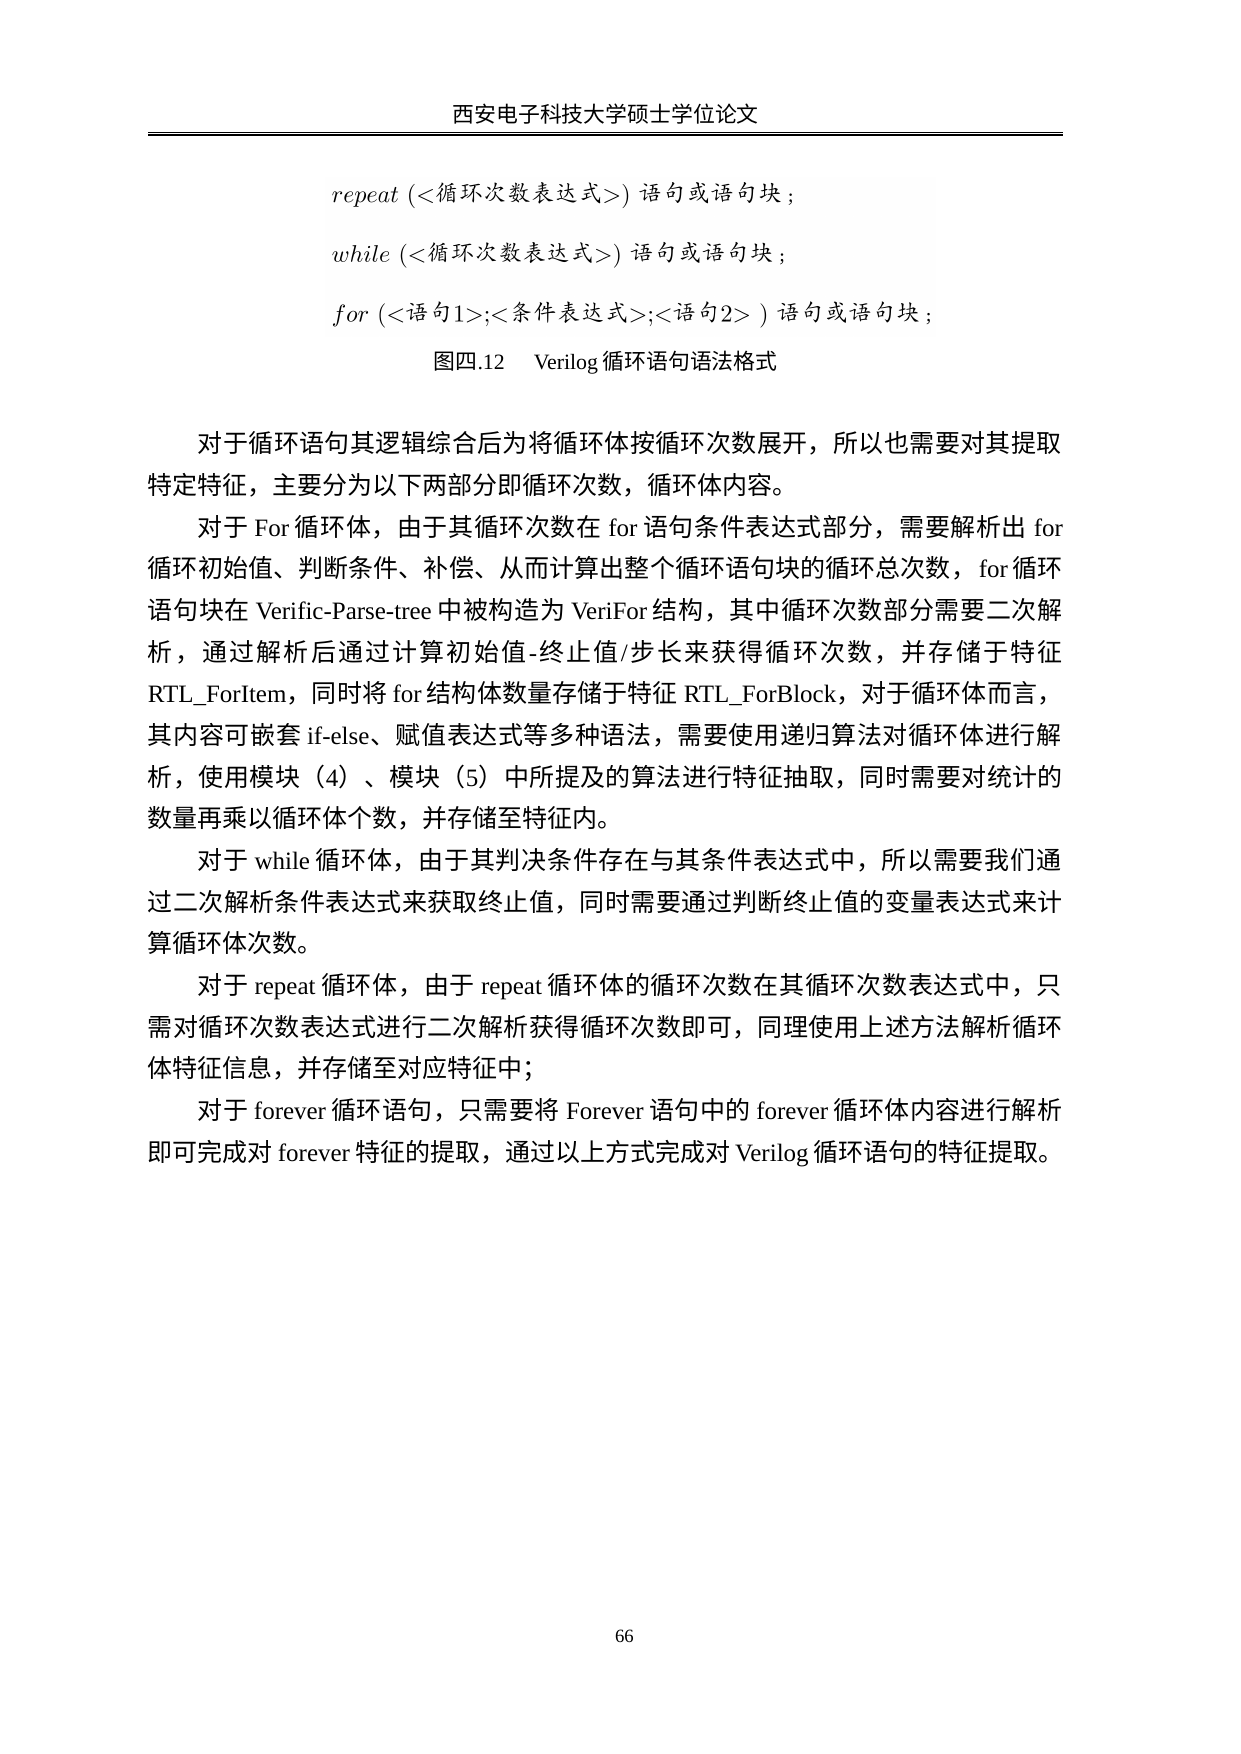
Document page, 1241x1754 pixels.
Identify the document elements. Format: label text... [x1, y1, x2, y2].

text 对于forever循环语句，只需要将Forever语句中的forever循环体内容进行解析即可完成对forever特征的提取，通过以上方式完成对Verilog循环语句的特征提取。 [148, 1086, 1063, 1169]
text 对于循环语句其逻辑综合后为将循环体按循环次数展开，所以也需要对其提取特定特征，主要分为以下两部分即循环次数，循环体内容。 [148, 419, 1063, 503]
text Verilog循环语句语法格式 [148, 336, 1063, 378]
text 对于For循环体，由于其循环次数在for语句条件表达式部分，需要解析出for循环初始值、判断条件、补偿、从而计算出整个循环语句块的循环总次数，for循环语句块在Verific-Parse-tree中被构造为VeriFor结构，其中循环次数部分需要二次解析，通过解析后通过计算初始值-终止值/步长来获得循环次数，并存储于特征RTL_ForItem，同时将for结构体数量存储于特征RTL_ForBlock，对于循环体而言，其内容可嵌套if-else、赋值表达式等多种语法，需要使用递归算法对循环体进行解析，使用模块（4）、模块（5）中所提及的算法进行特征抽取，同时需要对统计的数量再乘以循环体个数，并存储至特征内。 [148, 503, 1063, 836]
text 对于while循环体，由于其判决条件存在与其条件表达式中，所以需要我们通过二次解析条件表达式来获取终止值，同时需要通过判断终止值的变量表达式来计算循环体次数。 [148, 836, 1063, 961]
text 对于repeat循环体，由于repeat循环体的循环次数在其循环次数表达式中，只需对循环次数表达式进行二次解析获得循环次数即可，同理使用上述方法解析循环体特征信息，并存储至对应特征中； [148, 961, 1063, 1086]
picture [324, 177, 937, 337]
